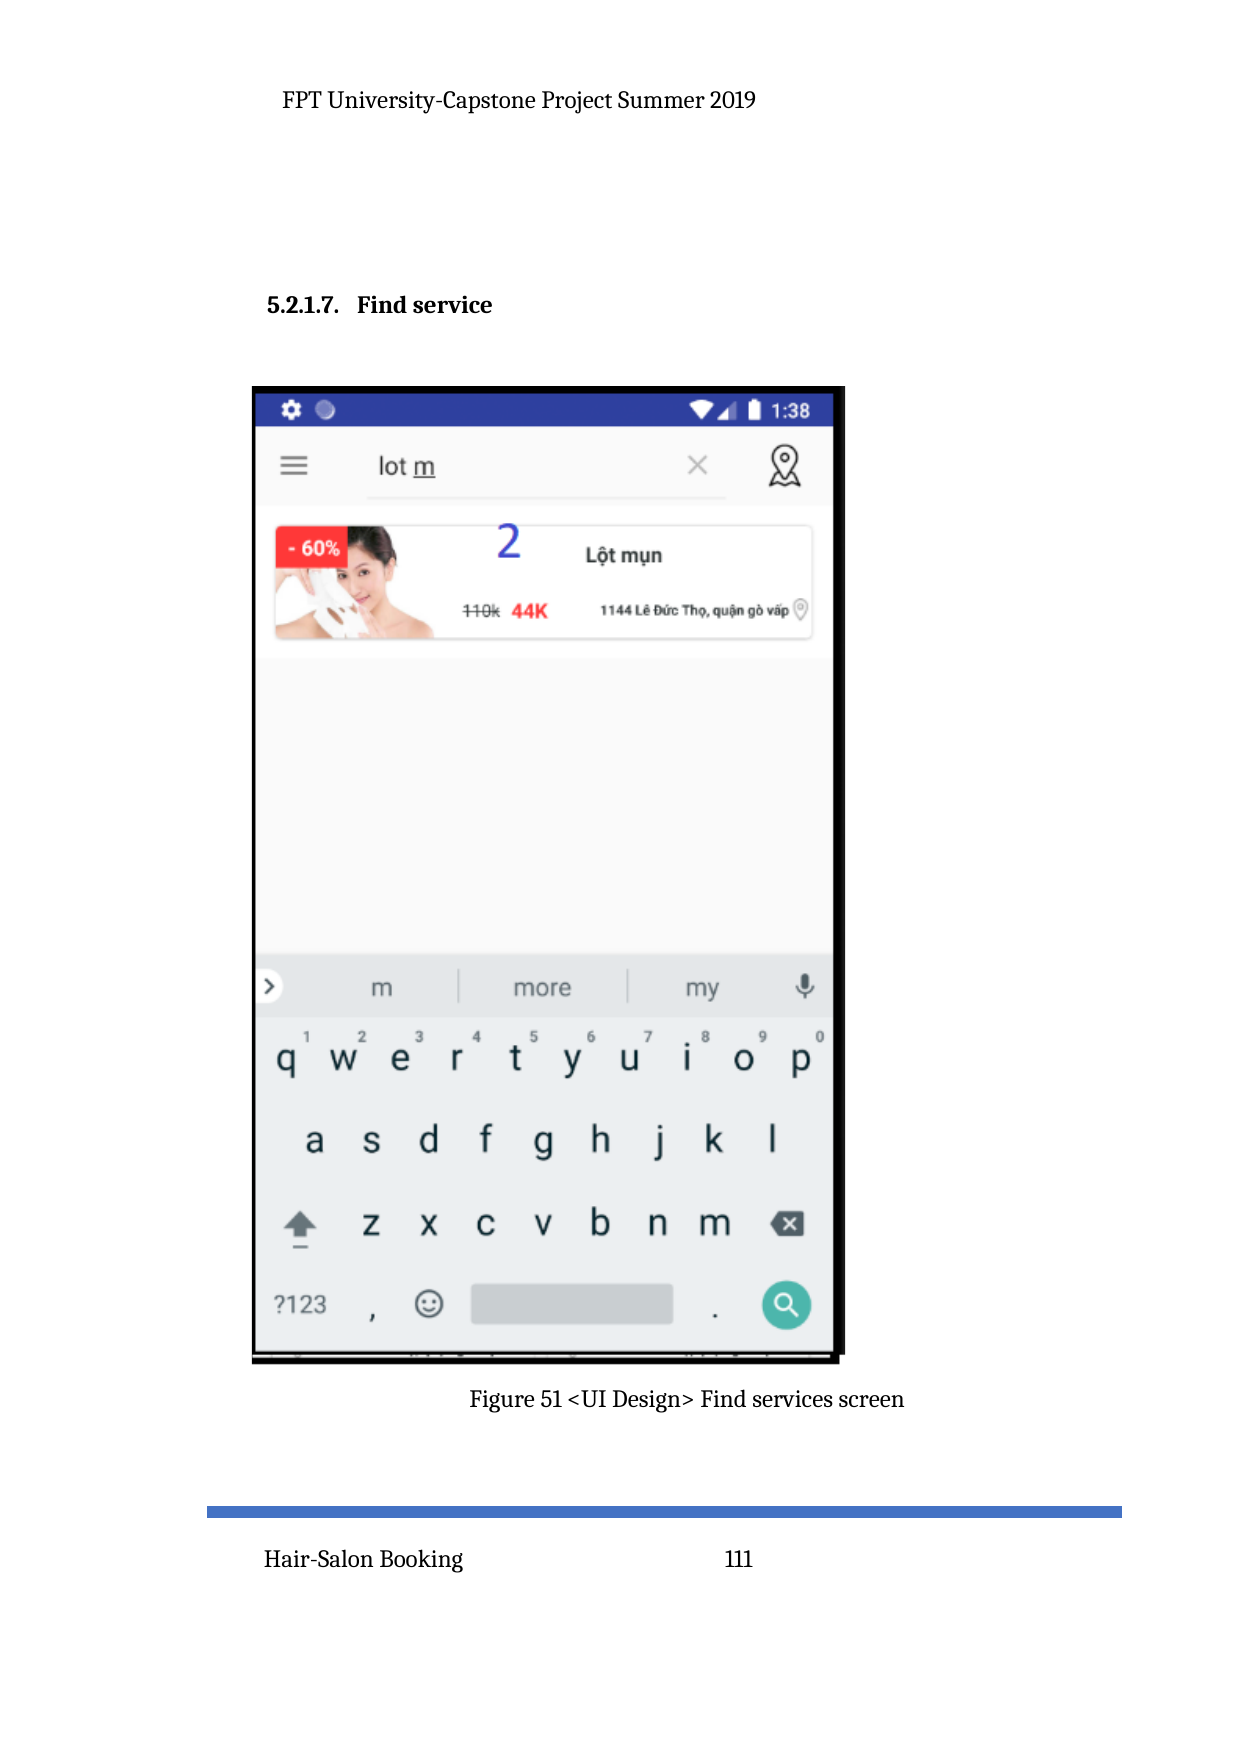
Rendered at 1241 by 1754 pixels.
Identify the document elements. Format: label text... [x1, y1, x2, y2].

text Figure 51 <UI Design> Find services screen [252, 1385, 1122, 1413]
subtitle Find service [207, 291, 1122, 319]
picture [251, 386, 846, 1366]
